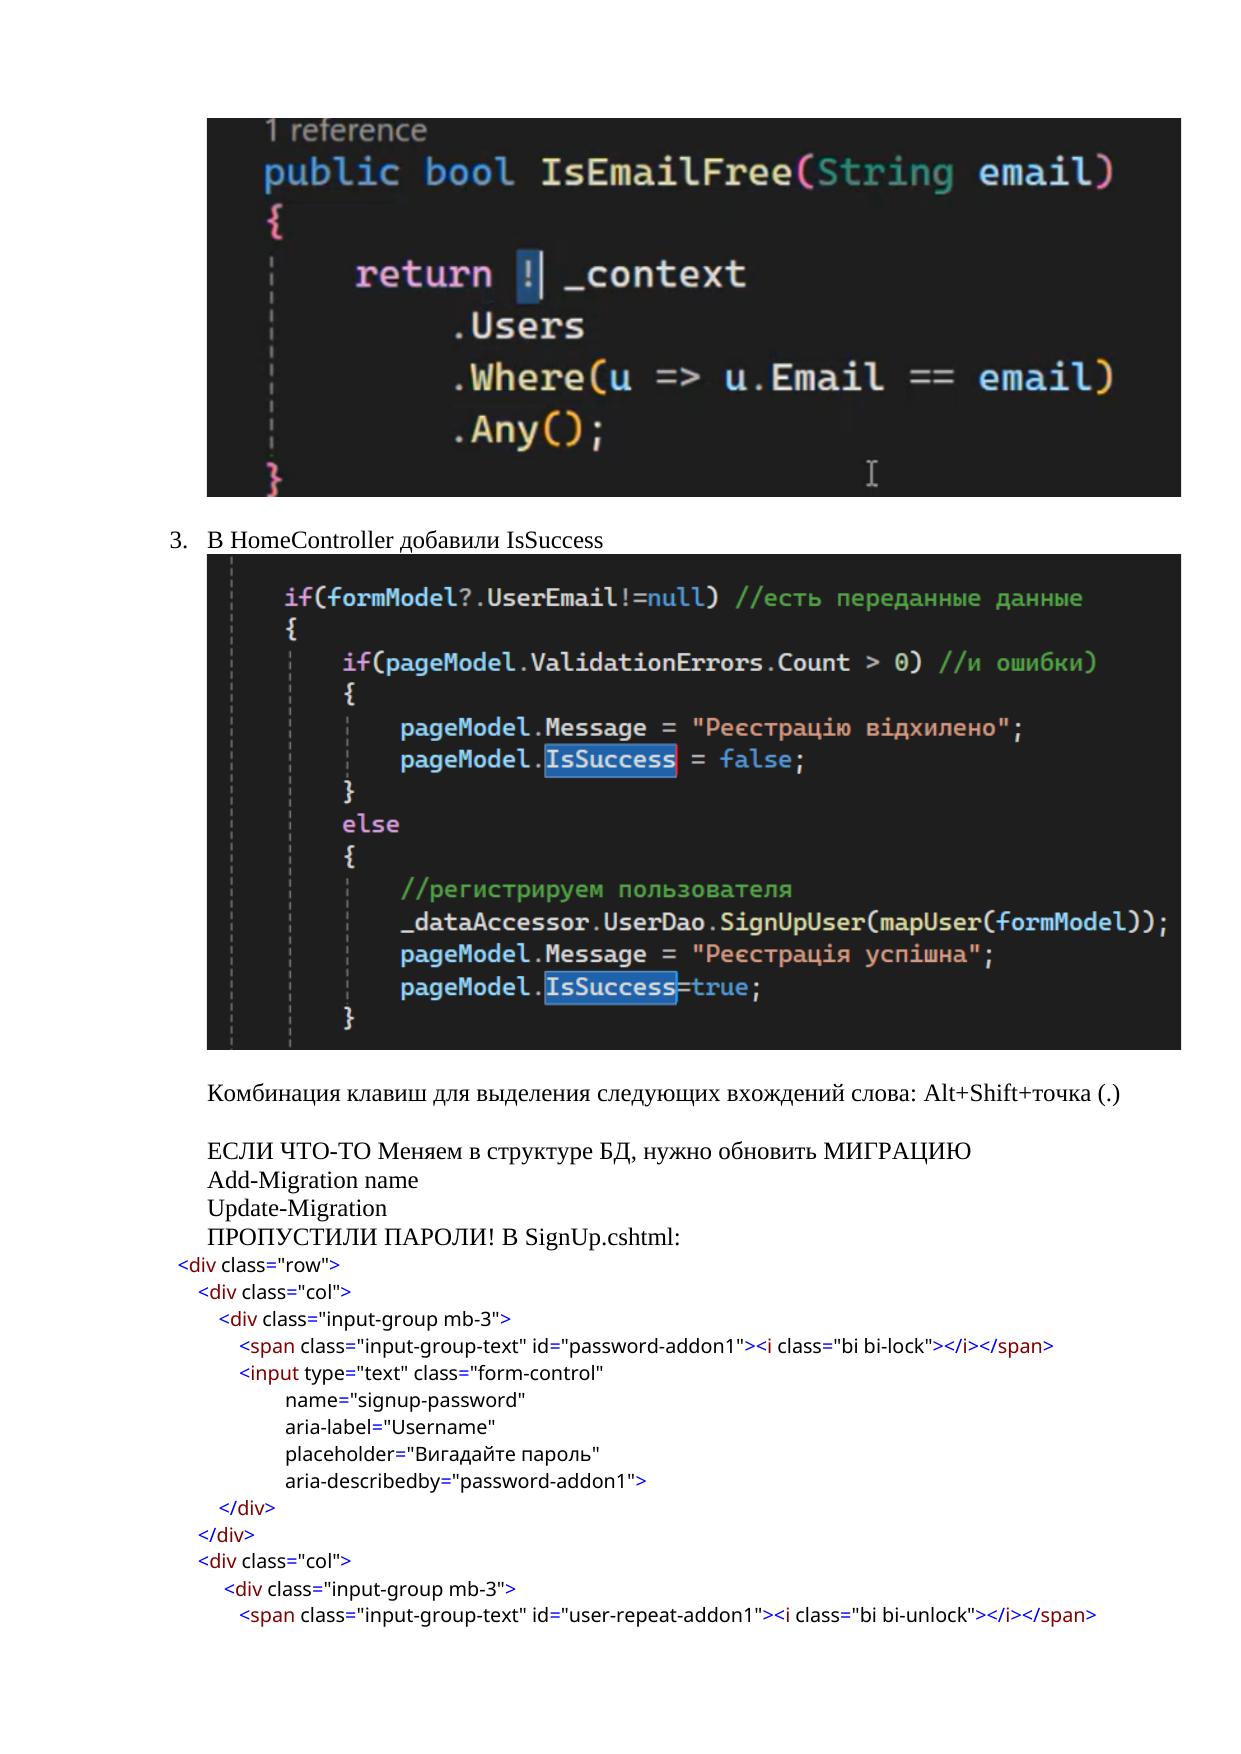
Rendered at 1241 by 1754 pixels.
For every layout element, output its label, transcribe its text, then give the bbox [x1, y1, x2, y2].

picture [206, 118, 1182, 497]
picture [206, 554, 1182, 1050]
list ЕСЛИ ЧТО-ТО Меняем в структуре БД, нужно обновить МИГРАЦИЮ [207, 1136, 1152, 1165]
list Update-Migration [207, 1193, 1152, 1222]
text placeholder="Вигадайте пароль" [177, 1440, 1152, 1467]
text <div class="col"> [177, 1548, 1152, 1575]
text <div class="input-group mb-3"> [177, 1305, 1152, 1332]
list В HomeController добавили IsSuccess [169, 526, 1152, 554]
list Add-Migration name [207, 1165, 1152, 1193]
text <div class="input-group mb-3"> [177, 1575, 1152, 1602]
text </div> [177, 1494, 1152, 1521]
list Комбинация клавиш для выделения следующих вхождений слова: Alt+Shift+точка (.) [207, 1078, 1152, 1107]
text </div> [177, 1521, 1152, 1548]
text aria-describedby="password-addon1"> [177, 1467, 1152, 1494]
text <input type="text" class="form-control" [177, 1359, 1152, 1386]
text <div class="col"> [177, 1278, 1152, 1305]
text <span class="input-group-text" id="user-repeat-addon1"><i class="bi bi-unlock"></i></span> [177, 1602, 1152, 1629]
text aria-label="Username" [177, 1413, 1152, 1440]
text name="signup-password" [177, 1386, 1152, 1413]
list ПРОПУСТИЛИ ПАРОЛИ! В SignUp.cshtml: [207, 1222, 1152, 1251]
text <span class="input-group-text" id="password-addon1"><i class="bi bi-lock"></i></span> [177, 1332, 1152, 1359]
text <div class="row"> [177, 1251, 1152, 1278]
